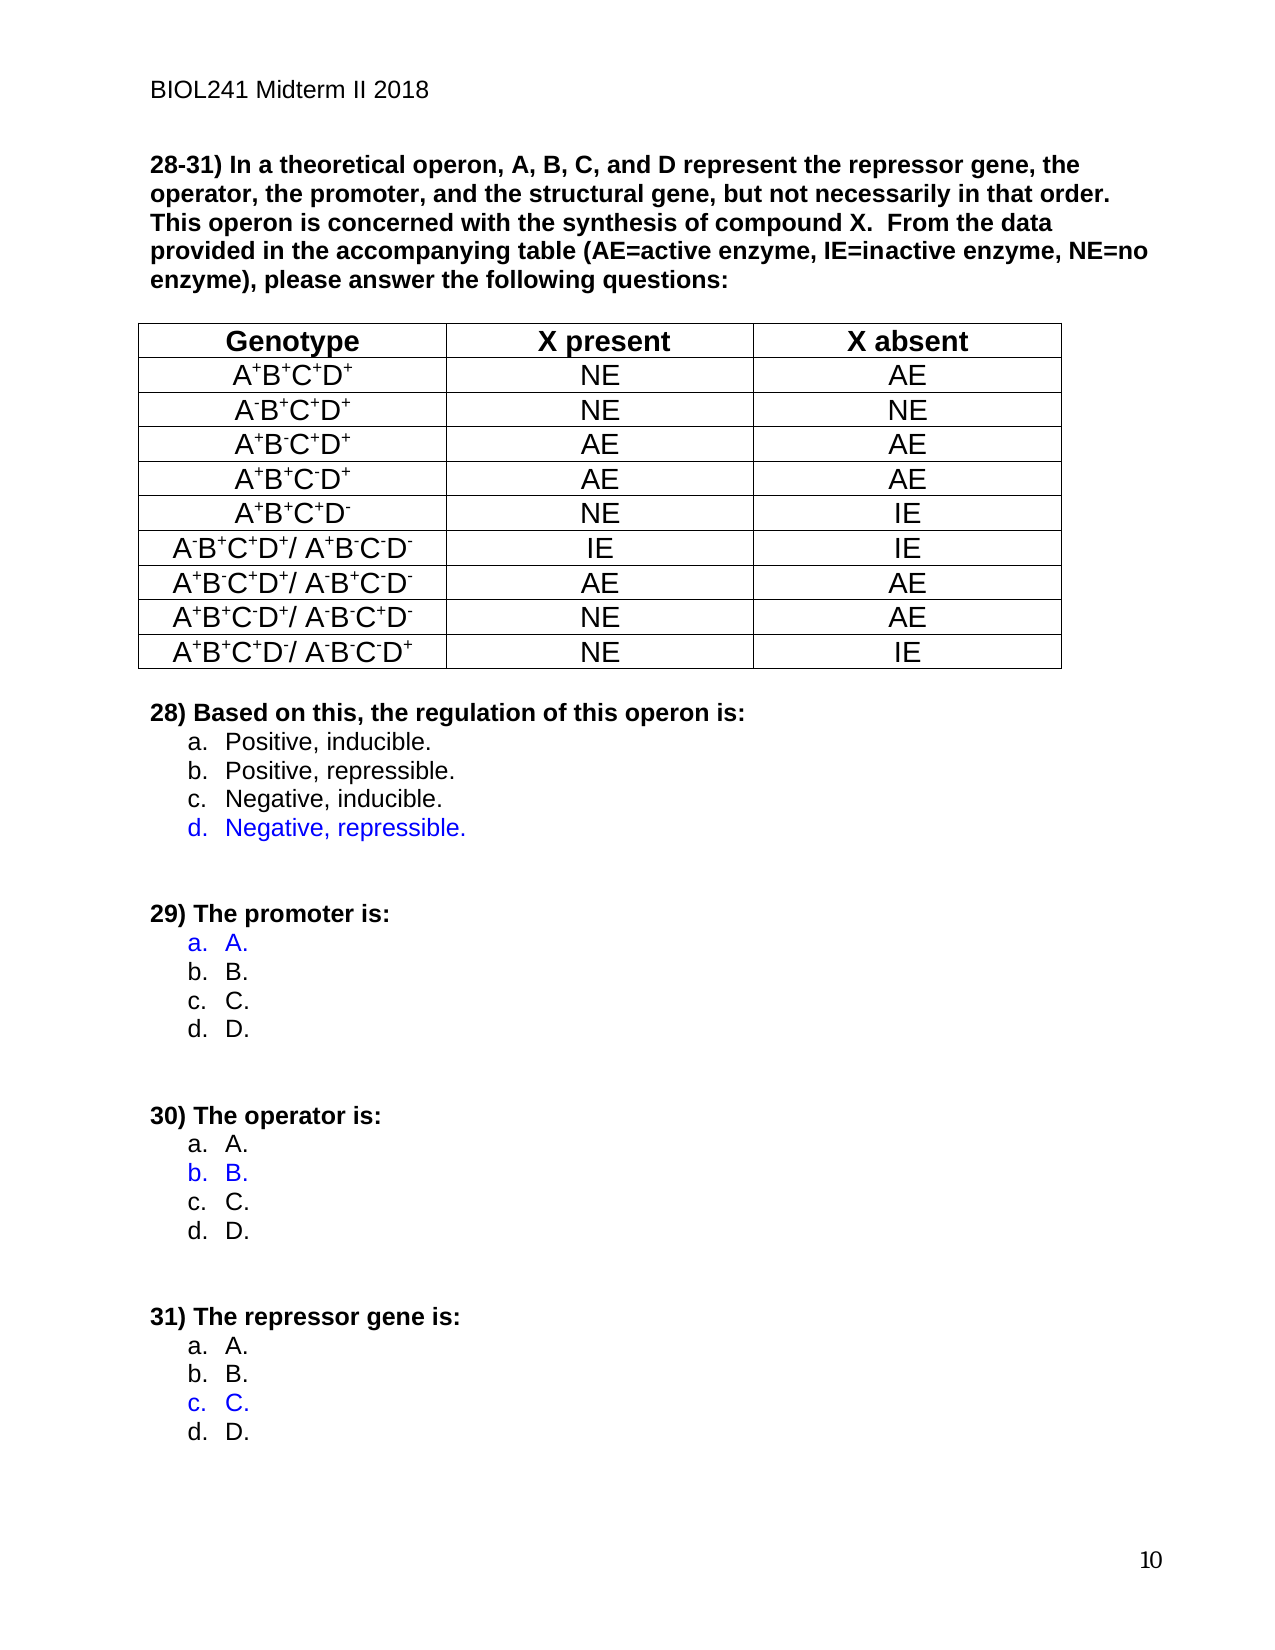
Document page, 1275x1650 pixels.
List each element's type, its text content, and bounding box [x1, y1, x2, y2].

table_cell NE [754, 393, 1061, 426]
text 29) The promoter is: [150, 899, 1162, 928]
list B. [187, 1158, 1162, 1187]
table_cell AE [754, 600, 1061, 634]
list Positive, repressible. [187, 756, 1162, 784]
text 28) Based on this, the regulation of this operon is: [150, 698, 1162, 727]
list D. [187, 1014, 1162, 1043]
text 28-31) In a theoretical operon, A, B, C, and D represent the repressor gene, the operator, the promoter, and the structural gene, but not necessarily in that order. This operon is concerned with the synthesis of compound X. From the data provided in the accompanying table (AE=active enzyme, IE=inactive enzyme, NE=no enzyme), please answer the following questions: [150, 150, 1162, 294]
table_cell IE [447, 531, 753, 564]
list A. [187, 1331, 1162, 1359]
list Negative, repressible. [187, 813, 1162, 842]
table_cell A-B+C+D+/ A+B-C-D- [139, 531, 446, 564]
table_header Genotype [139, 324, 446, 357]
table_cell NE [447, 358, 753, 392]
table_cell AE [754, 566, 1061, 599]
list D. [159, 1417, 1162, 1446]
list B. [187, 957, 1162, 986]
table_cell A+B+C-D+/ A-B-C+D- [139, 600, 446, 634]
list A. [187, 1129, 1162, 1158]
table_cell NE [447, 393, 753, 426]
table_cell A+B+C+D+ [139, 358, 446, 392]
table_cell A+B-C+D+/ A-B+C-D- [139, 566, 446, 599]
table_header X absent [754, 324, 1061, 357]
table_cell AE [447, 462, 753, 495]
table_cell IE [754, 635, 1061, 668]
table_cell A+B+C+D- [139, 496, 446, 530]
table_cell A-B+C+D+ [139, 393, 446, 426]
table_cell A+B-C+D+ [139, 427, 446, 461]
list C. [159, 1388, 1162, 1417]
list Negative, inducible. [187, 784, 1162, 813]
table_cell AE [447, 427, 753, 461]
table_cell A+B+C-D+ [139, 462, 446, 495]
table_cell AE [754, 462, 1061, 495]
table_cell NE [447, 496, 753, 530]
list B. [187, 1359, 1162, 1388]
table_cell AE [754, 427, 1061, 461]
table_cell NE [447, 600, 753, 634]
table_cell AE [754, 358, 1061, 392]
text 30) The operator is: [150, 1101, 1162, 1129]
list C. [187, 1187, 1162, 1216]
list A. [187, 928, 1162, 957]
table_cell IE [754, 531, 1061, 564]
list Positive, inducible. [187, 727, 1162, 756]
list D. [187, 1216, 1162, 1244]
table_cell AE [447, 566, 753, 599]
list C. [187, 986, 1162, 1014]
table_cell A+B+C+D-/ A-B-C-D+ [139, 635, 446, 668]
table_cell IE [754, 496, 1061, 530]
text 31) The repressor gene is: [150, 1302, 1162, 1331]
table_cell NE [447, 635, 753, 668]
table_header X present [447, 324, 753, 357]
